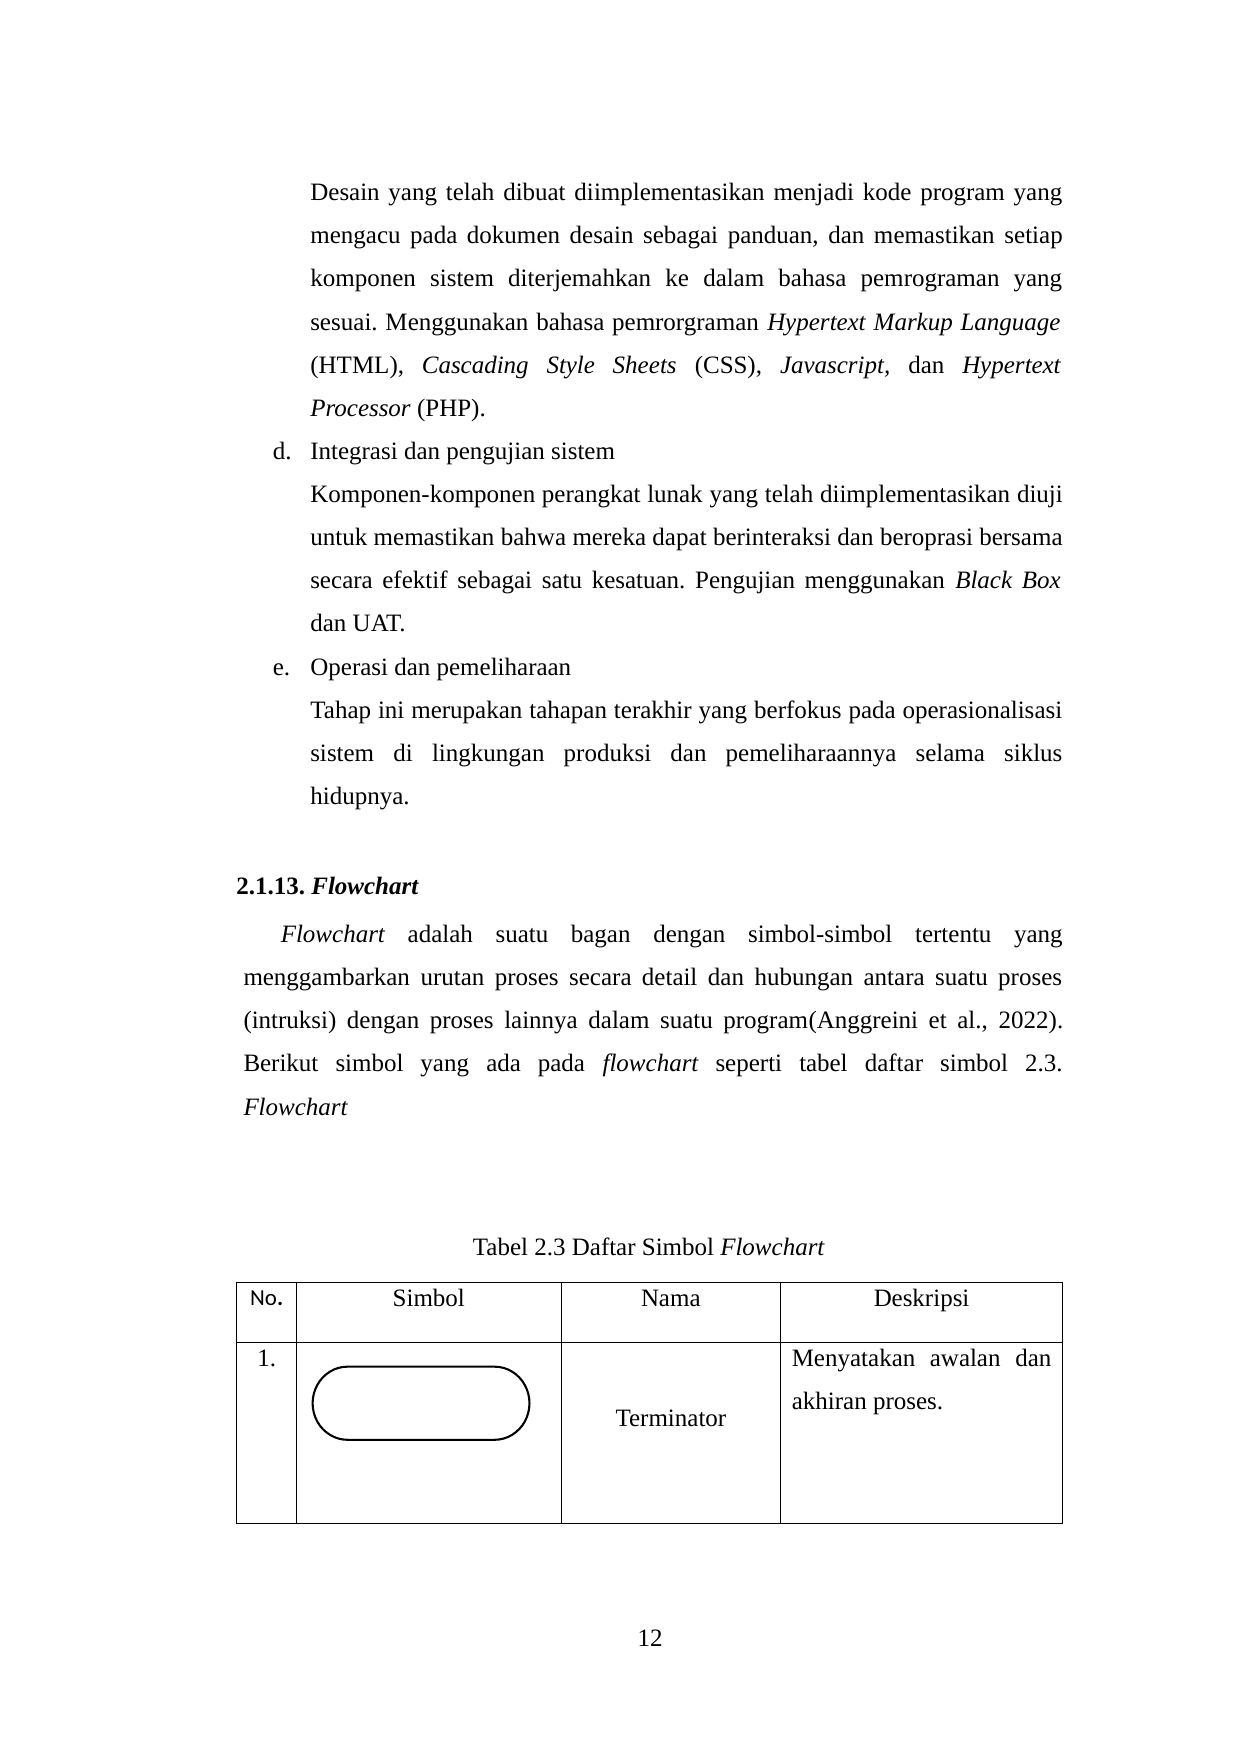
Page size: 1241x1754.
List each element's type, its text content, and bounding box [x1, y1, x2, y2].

table_cell [297, 1343, 561, 1523]
table_header Simbol [297, 1283, 561, 1342]
text Flowchart adalah suatu bagan dengan simbol-simbol tertentu yang menggambarkan urutan proses secara detail dan hubungan antara suatu proses (intruksi) dengan proses lainnya dalam suatu program(Anggreini et al., 2022). Berikut simbol yang ada pada flowchart seperti tabel daftar simbol 2.3. Flowchart [243, 919, 1063, 1120]
list Komponen-komponen perangkat lunak yang telah diimplementasikan diuji untuk memastikan bahwa mereka dapat berinteraksi dan beroprasi bersama secara efektif sebagai satu kesatuan. Pengujian menggunakan Black Box dan UAT. [310, 479, 1063, 637]
table_header Nama [562, 1283, 780, 1342]
text Tabel 2.3 Daftar Simbol Flowchart [236, 1232, 1063, 1261]
table_header Deskripsi [781, 1283, 1062, 1342]
list Desain yang telah dibuat diimplementasikan menjadi kode program yang mengacu pada dokumen desain sebagai panduan, dan memastikan setiap komponen sistem diterjemahkan ke dalam bahasa pemrograman yang sesuai. Menggunakan bahasa pemrorgraman Hypertext Markup Language (HTML), Cascading Style Sheets (CSS), Javascript, dan Hypertext Processor (PHP). [310, 177, 1063, 422]
table_cell Menyatakan awalan dan akhiran proses. [781, 1343, 1062, 1523]
table_cell 1. [237, 1343, 296, 1523]
subtitle 2.1.13. Flowchart [236, 871, 1063, 900]
table_cell Terminator [562, 1343, 780, 1523]
list Integrasi dan pengujian sistem [273, 436, 1063, 465]
table_header No. [237, 1283, 296, 1342]
list Operasi dan pemeliharaan [273, 652, 1063, 680]
list Tahap ini merupakan tahapan terakhir yang berfokus pada operasionalisasi sistem di lingkungan produksi dan pemeliharaannya selama siklus hidupnya. [310, 695, 1063, 810]
